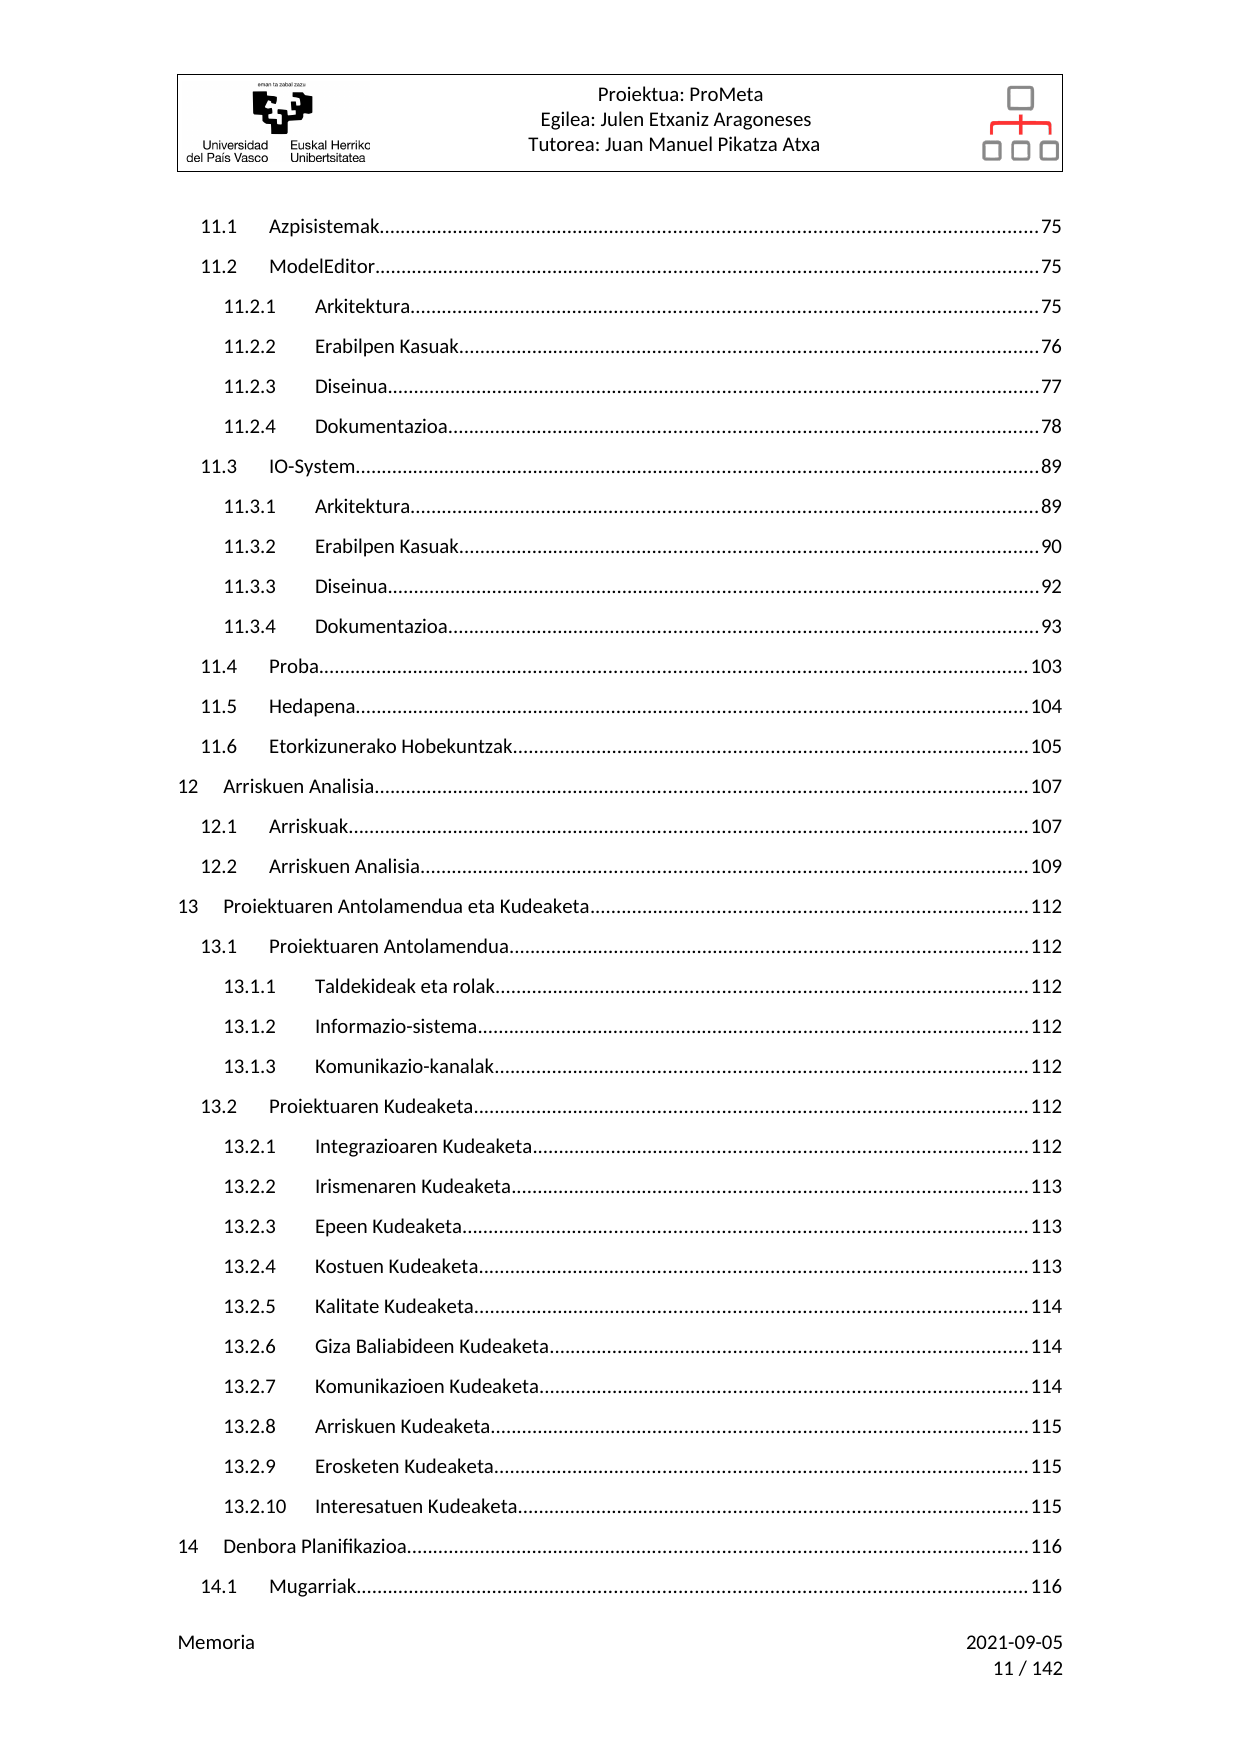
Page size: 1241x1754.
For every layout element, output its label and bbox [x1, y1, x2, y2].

picture [182, 81, 370, 162]
picture [978, 80, 1060, 162]
